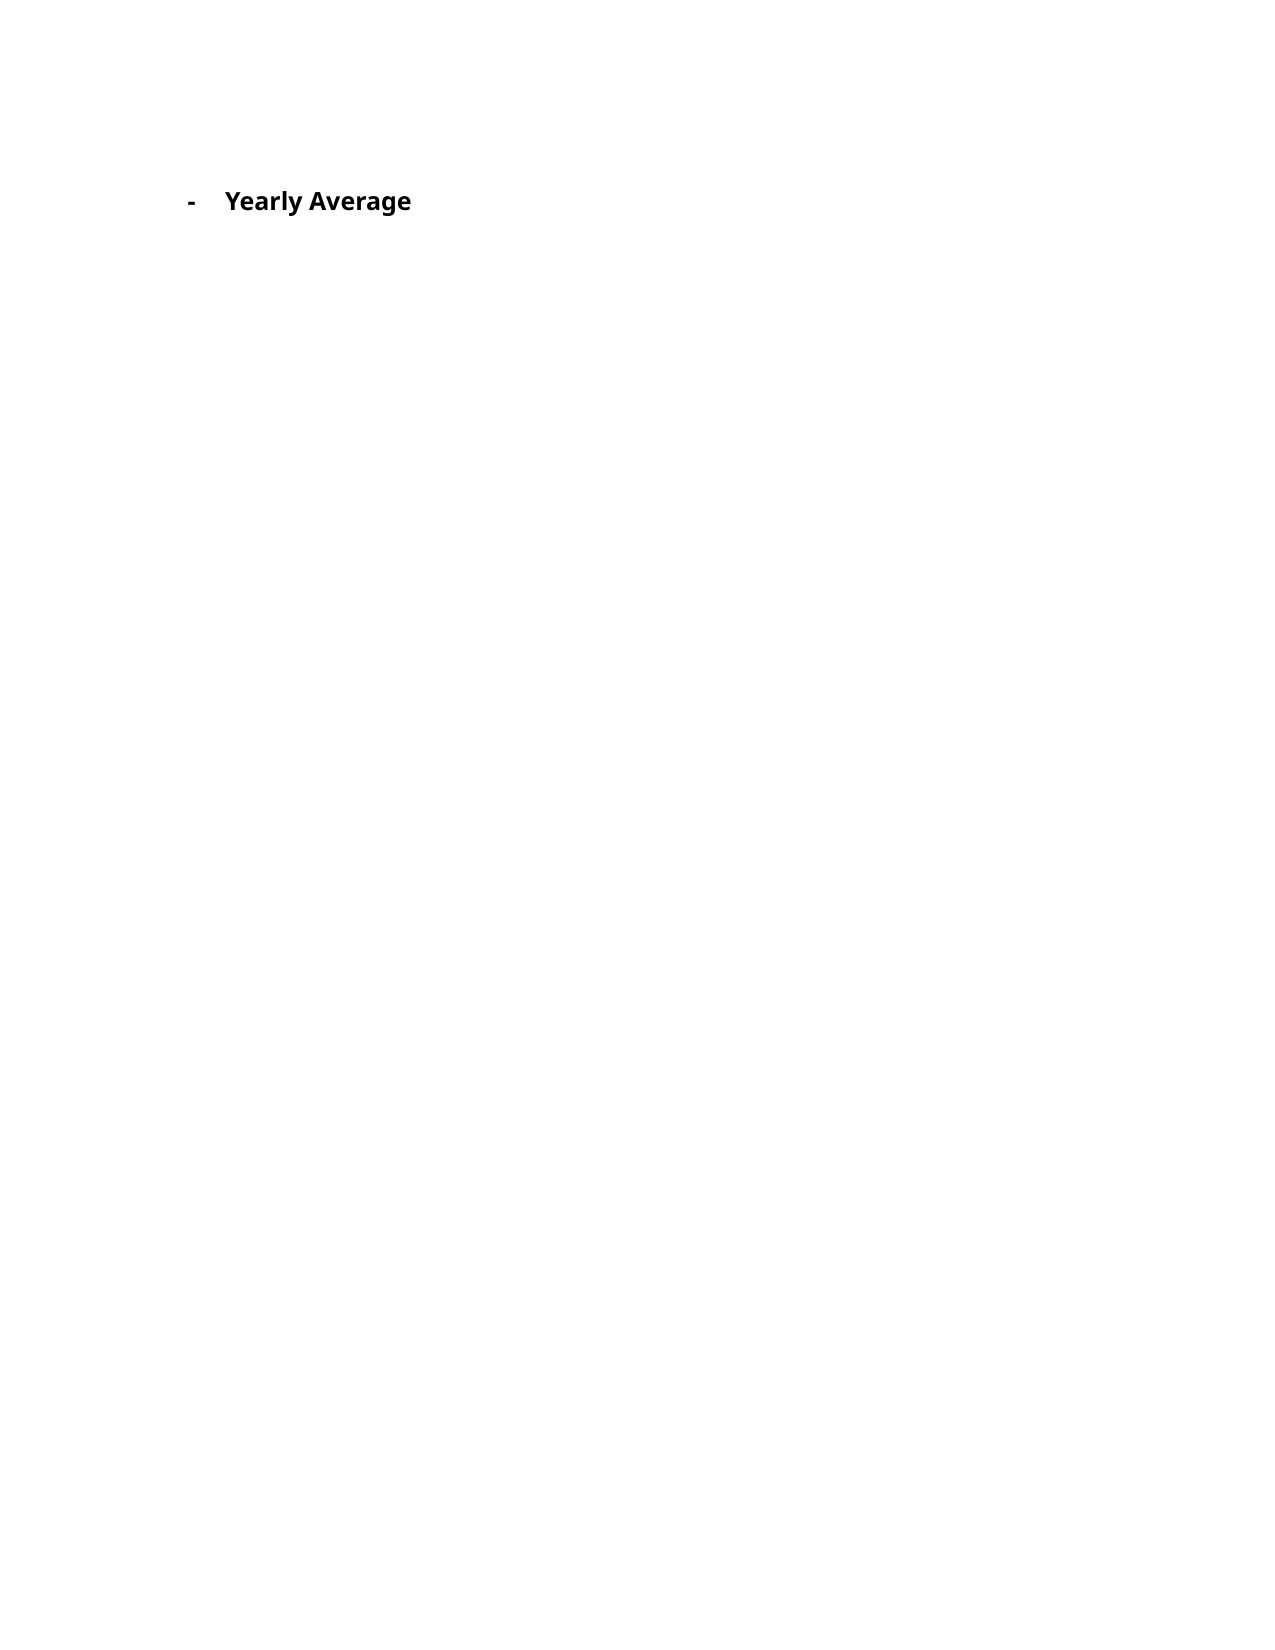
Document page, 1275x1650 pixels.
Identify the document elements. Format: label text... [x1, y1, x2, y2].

list Yearly Average [187, 184, 1125, 218]
